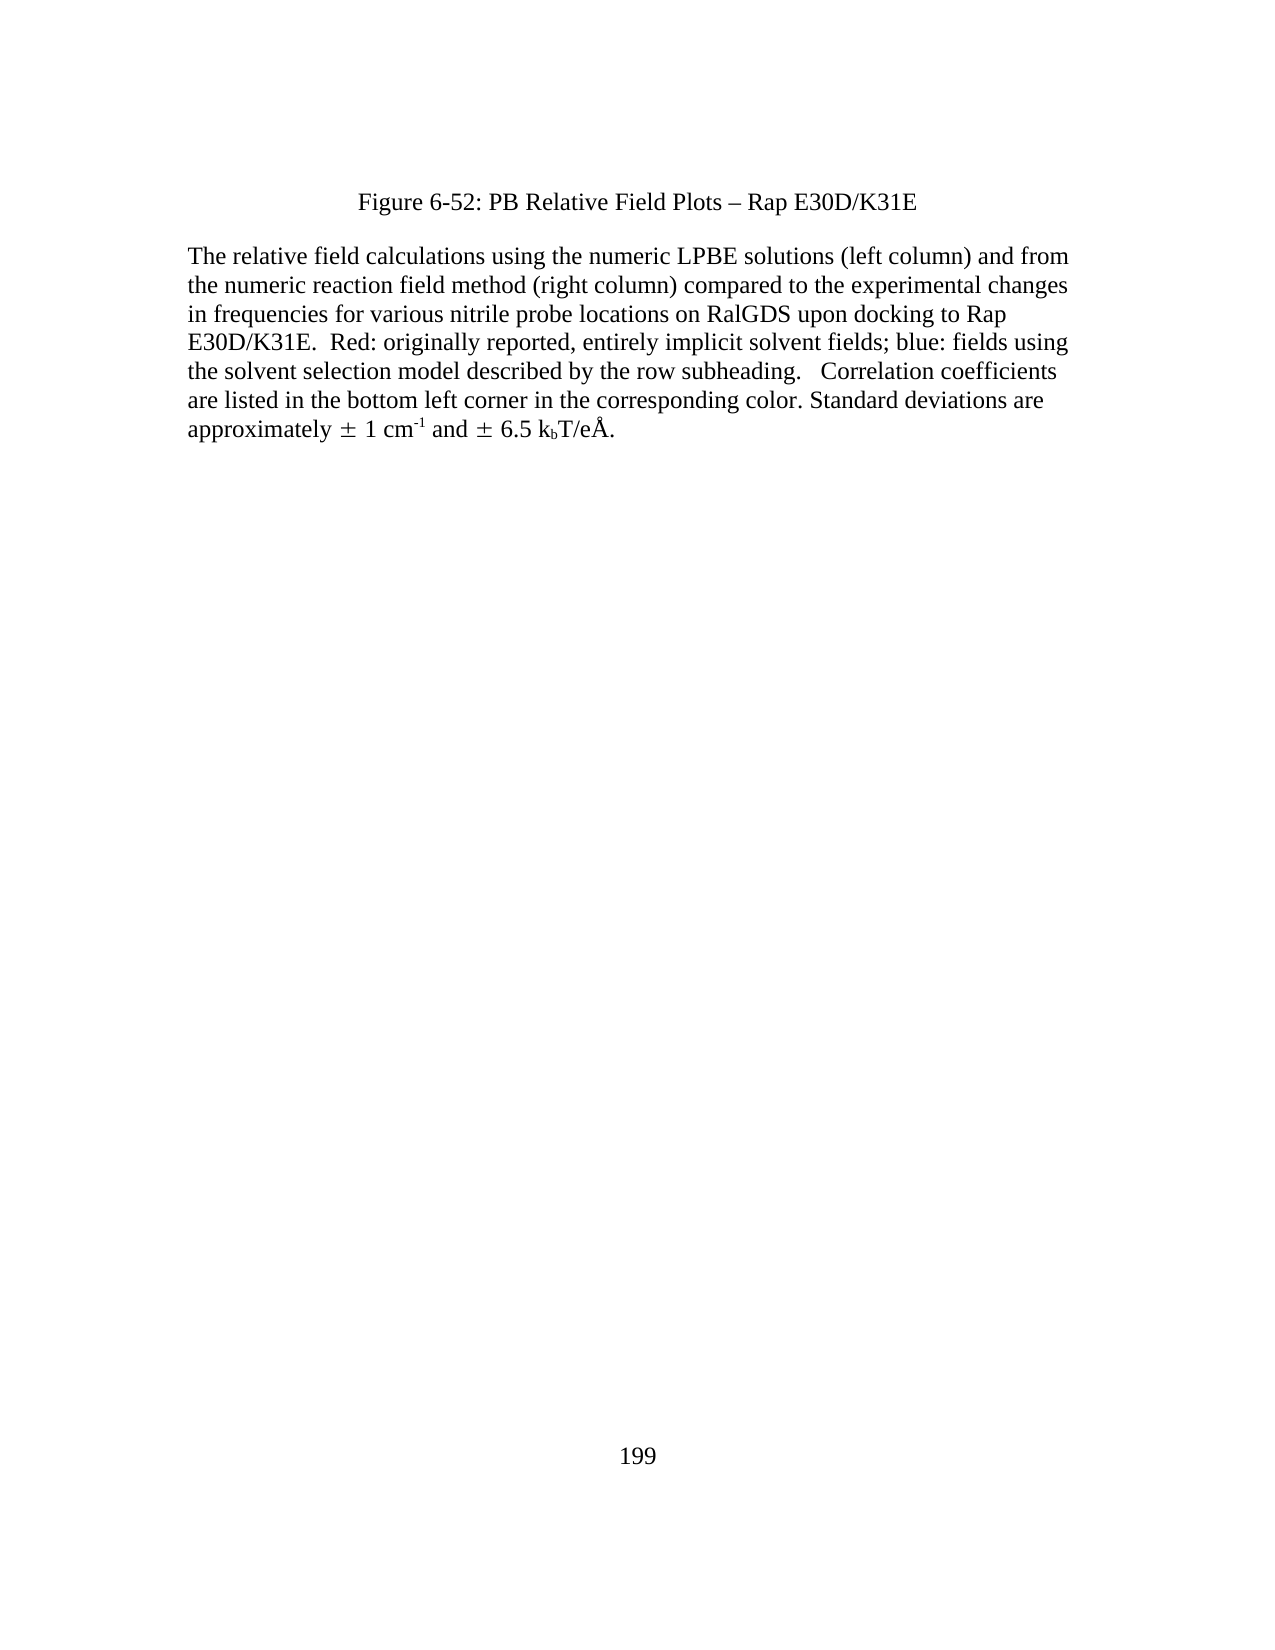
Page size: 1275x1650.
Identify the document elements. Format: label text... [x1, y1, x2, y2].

text The relative field calculations using the numeric LPBE solutions (left column) and from the numeric reaction field method (right column) compared to the experimental changes in frequencies for various nitrile probe locations on RalGDS upon docking to Rap E30D/K31E. Red: originally reported, entirely implicit solvent fields; blue: fields using the solvent selection model described by the row subheading. Correlation coefficients are listed in the bottom left corner in the corresponding color. Standard deviations are approximately 1 cm-1 and 6.5 kbT/eÅ. [187, 241, 1087, 442]
